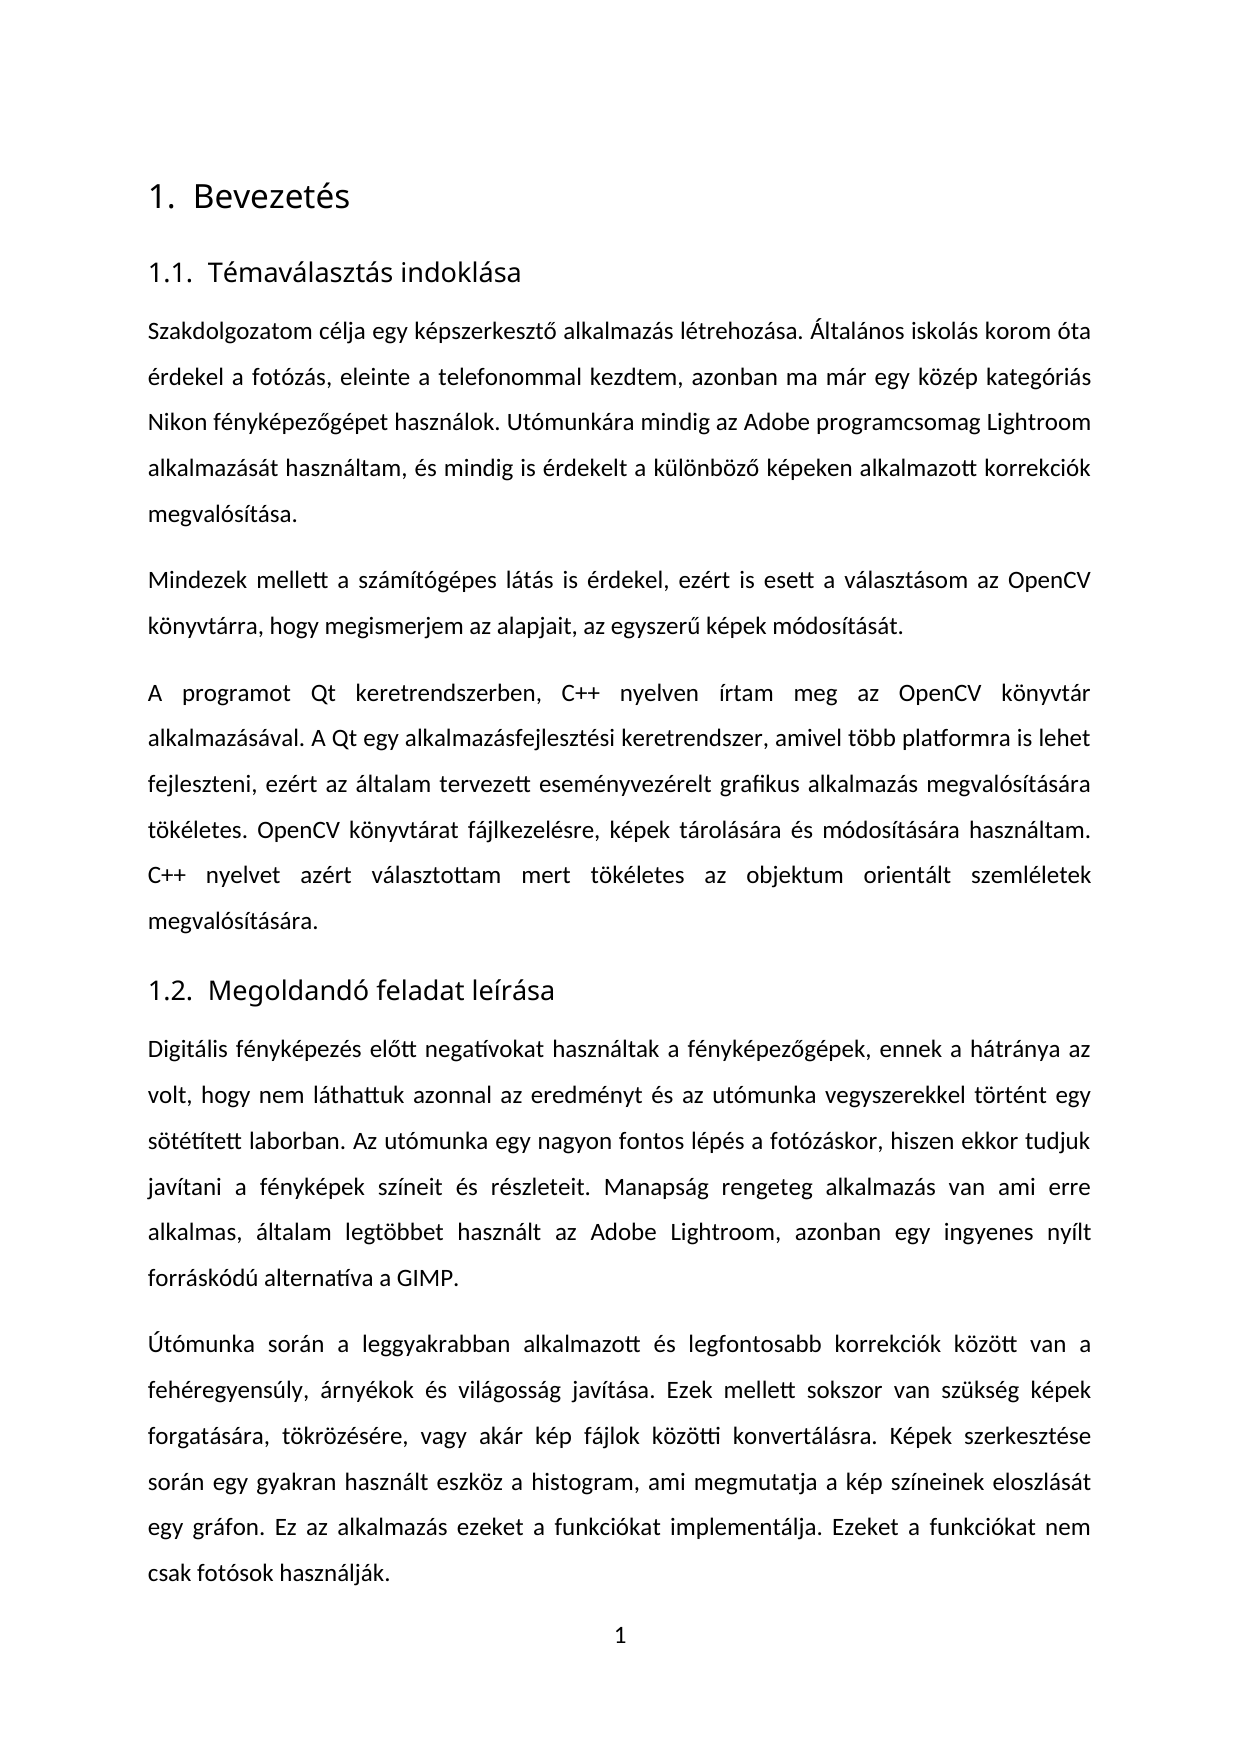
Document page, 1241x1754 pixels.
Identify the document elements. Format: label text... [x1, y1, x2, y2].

text Digitális fényképezés előtt negatívokat használtak a fényképezőgépek, ennek a hátránya az volt, hogy nem láthattuk azonnal az eredményt és az utómunka vegyszerekkel történt egy sötétített laborban. Az utómunka egy nagyon fontos lépés a fotózáskor, hiszen ekkor tudjuk javítani a fényképek színeit és részleteit. Manapság rengeteg alkalmazás van ami erre alkalmas, általam legtöbbet használt az Adobe Lightroom, azonban egy ingyenes nyílt forráskódú alternatíva a GIMP. [148, 1033, 1092, 1293]
text Útómunka során a leggyakrabban alkalmazott és legfontosabb korrekciók között van a fehéregyensúly, árnyékok és világosság javítása. Ezek mellett sokszor van szükség képek forgatására, tökrözésére, vagy akár kép fájlok közötti konvertálásra. Képek szerkesztése során egy gyakran használt eszköz a histogram, ami megmutatja a kép színeinek eloszlását egy gráfon. Ez az alkalmazás ezeket a funkciókat implementálja. Ezeket a funkciókat nem csak fotósok használják. [148, 1329, 1092, 1588]
text Szakdolgozatom célja egy képszerkesztő alkalmazás létrehozása. Általános iskolás korom óta érdekel a fotózás, eleinte a telefonommal kezdtem, azonban ma már egy közép kategóriás Nikon fényképezőgépet használok. Utómunkára mindig az Adobe programcsomag Lightroom alkalmazását használtam, és mindig is érdekelt a különböző képeken alkalmazott korrekciók megvalósítása. [148, 315, 1092, 528]
text Mindezek mellett a számítógépes látás is érdekel, ezért is esett a választásom az OpenCV könyvtárra, hogy megismerjem az alapjait, az egyszerű képek módosítását. [148, 564, 1092, 641]
subtitle Témaválasztás indoklása [148, 253, 1092, 290]
text A programot Qt keretrendszerben, C++ nyelven írtam meg az OpenCV könyvtár alkalmazásával. A Qt egy alkalmazásfejlesztési keretrendszer, amivel több platformra is lehet fejleszteni, ezért az általam tervezett eseményvezérelt grafikus alkalmazás megvalósítására tökéletes. OpenCV könyvtárat fájlkezelésre, képek tárolására és módosítására használtam. C++ nyelvet azért választottam mert tökéletes az objektum orientált szemléletek megvalósítására. [148, 677, 1092, 936]
subtitle Megoldandó feladat leírása [148, 972, 1092, 1009]
subtitle Bevezetés [148, 173, 1092, 218]
